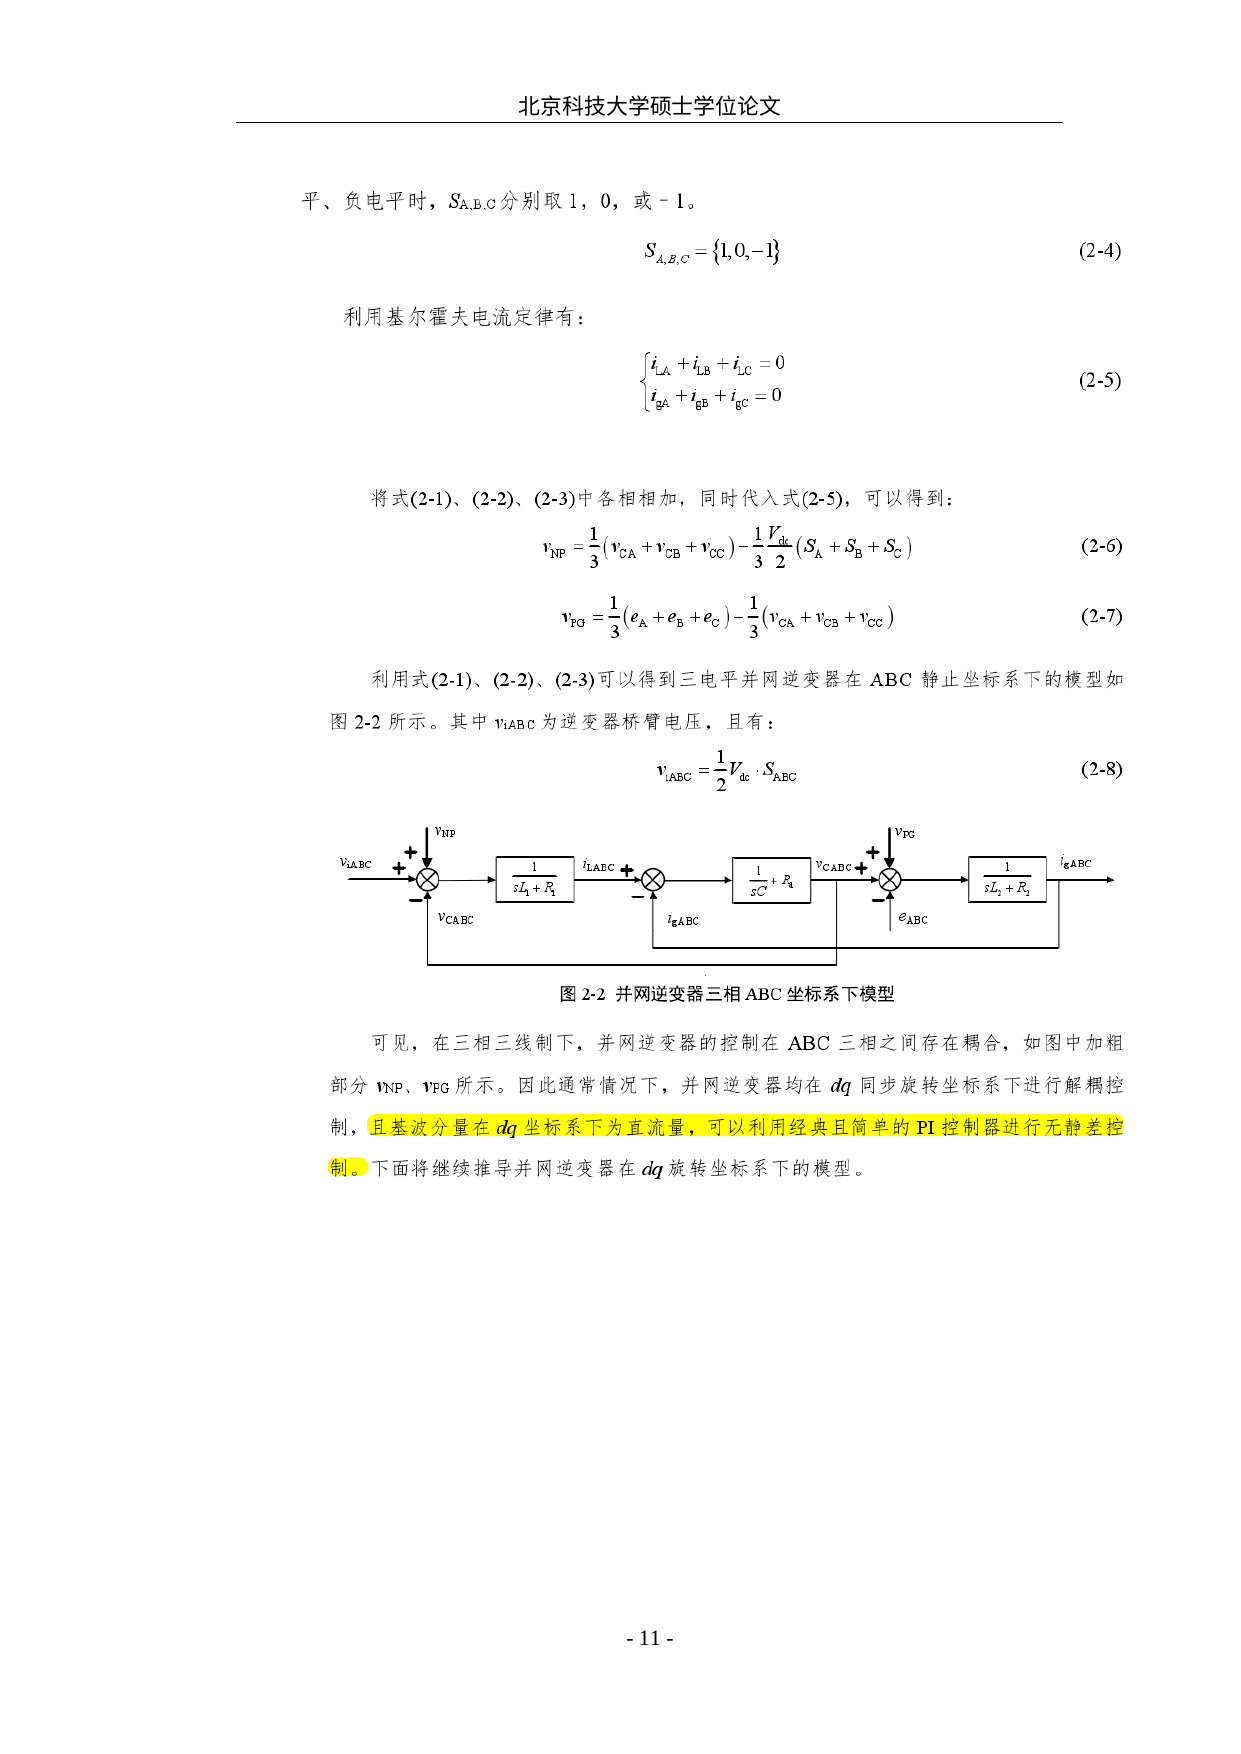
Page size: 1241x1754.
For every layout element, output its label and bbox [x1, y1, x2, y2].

picture [286, 177, 1154, 456]
picture [286, 468, 1153, 1188]
